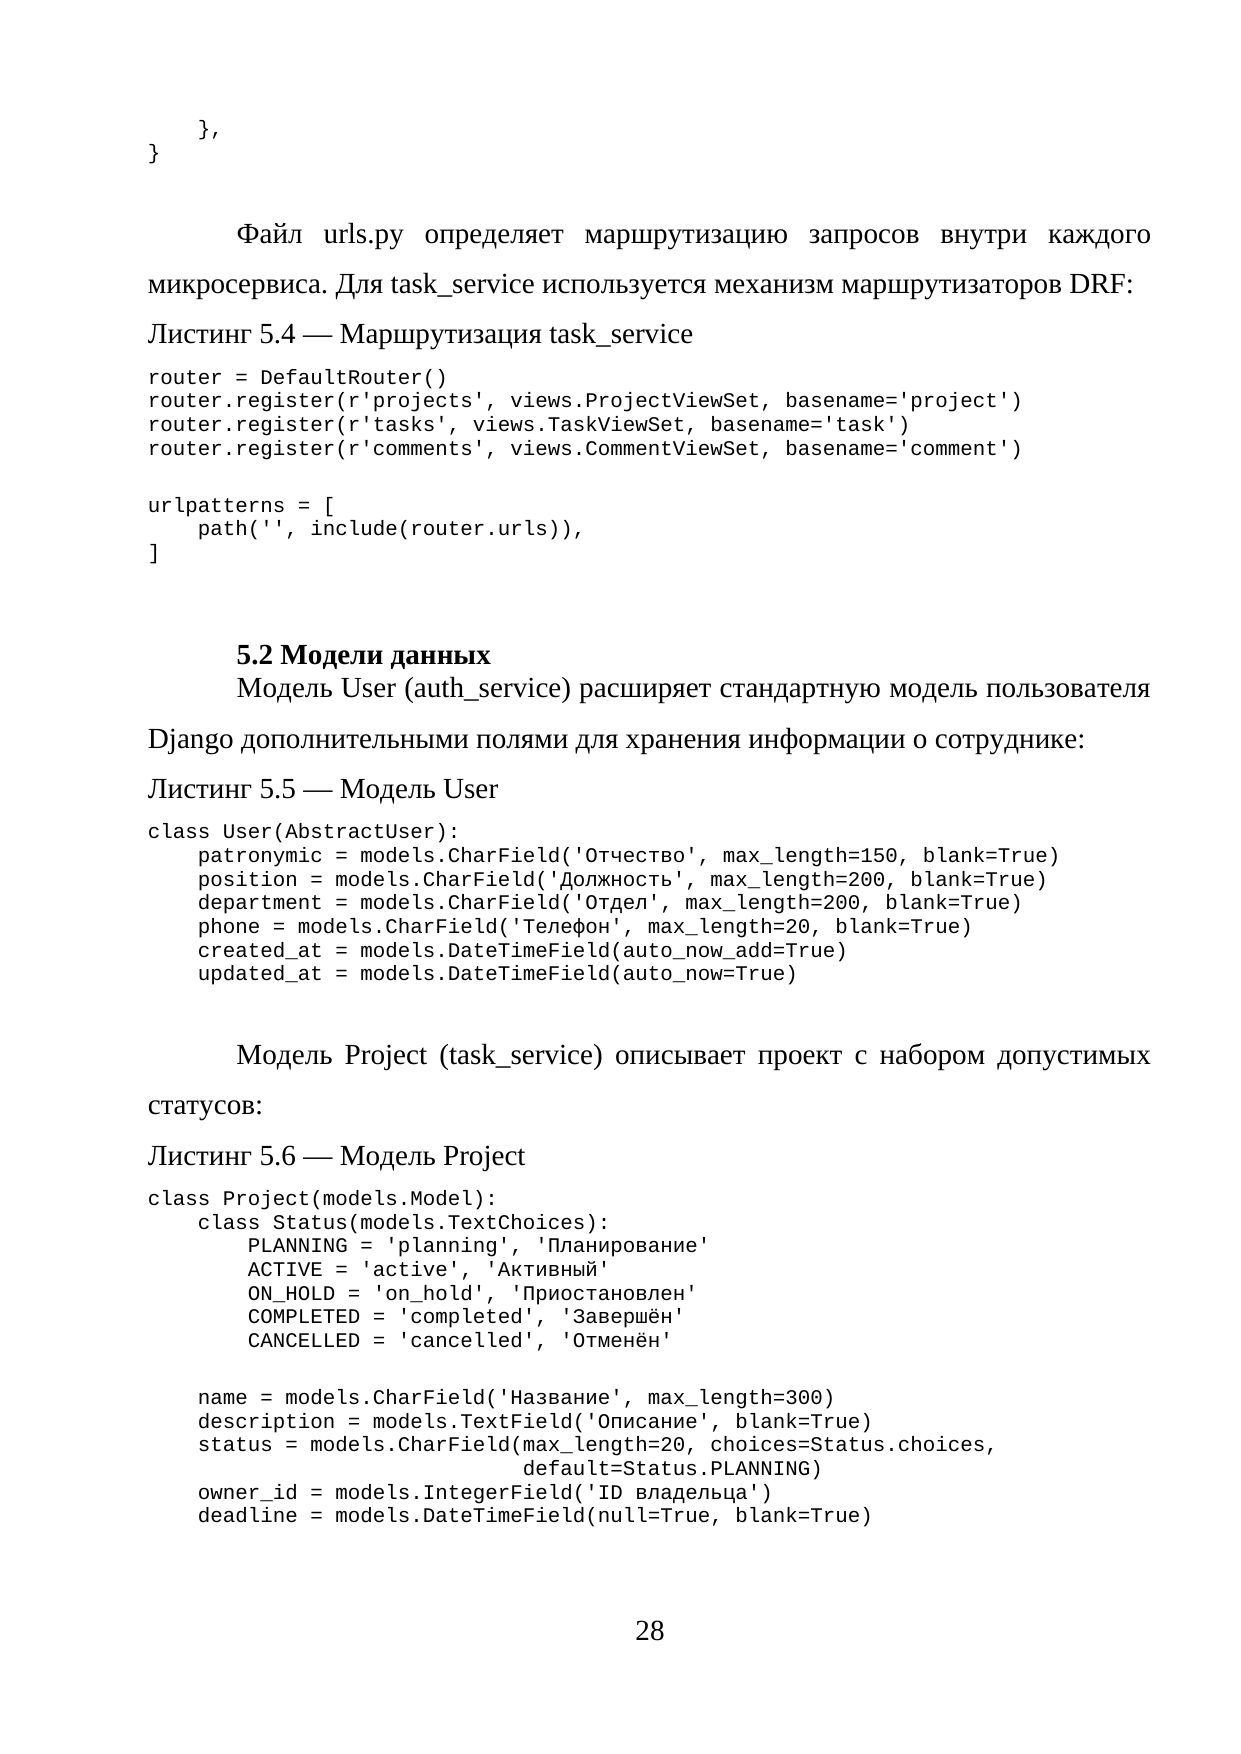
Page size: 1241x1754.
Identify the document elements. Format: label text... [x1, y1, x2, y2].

text Листинг 5.4 — Маршрутизация task_service [148, 316, 1152, 350]
text owner_id = models.IntegerField('ID владельца') [148, 1482, 1152, 1505]
text path('', include(router.urls)), [148, 518, 1152, 542]
text created_at = models.DateTimeField(auto_now_add=True) [148, 939, 1152, 963]
text } [148, 142, 1152, 165]
text deadline = models.DateTimeField(null=True, blank=True) [148, 1505, 1152, 1529]
text class Status(models.TextChoices): [148, 1212, 1152, 1235]
text department = models.CharField('Отдел', max_length=200, blank=True) [148, 892, 1152, 916]
text router = DefaultRouter() [148, 367, 1152, 390]
text COMPLETED = 'completed', 'Завершён' [148, 1306, 1152, 1330]
text }, [148, 118, 1152, 142]
text CANCELLED = 'cancelled', 'Отменён' [148, 1330, 1152, 1354]
text patronymic = models.CharField('Отчество', max_length=150, blank=True) [148, 845, 1152, 869]
text Листинг 5.6 — Модель Project [148, 1138, 1152, 1171]
text class User(AbstractUser): [148, 821, 1152, 845]
text ACTIVE = 'active', 'Активный' [148, 1259, 1152, 1283]
text description = models.TextField('Описание', blank=True) [148, 1411, 1152, 1434]
text router.register(r'tasks', views.TaskViewSet, basename='task') [148, 414, 1152, 438]
text default=Status.PLANNING) [148, 1458, 1152, 1482]
text name = models.CharField('Название', max_length=300) [148, 1387, 1152, 1411]
text class Project(models.Model): [148, 1188, 1152, 1212]
text ] [148, 542, 1152, 566]
text PLANNING = 'planning', 'Планирование' [148, 1235, 1152, 1259]
text ON_HOLD = 'on_hold', 'Приостановлен' [148, 1283, 1152, 1306]
text Файл urls.py определяет маршрутизацию запросов внутри каждого микросервиса. Для task_service используется механизм маршрутизаторов DRF: [148, 216, 1152, 299]
text Модель Project (task_service) описывает проект с набором допустимых статусов: [148, 1037, 1152, 1121]
text urlpatterns = [ [148, 495, 1152, 518]
text router.register(r'projects', views.ProjectViewSet, basename='project') [148, 390, 1152, 414]
text Модель User (auth_service) расширяет стандартную модель пользователя Django дополнительными полями для хранения информации о сотруднике: [148, 670, 1152, 754]
text position = models.CharField('Должность', max_length=200, blank=True) [148, 869, 1152, 892]
text router.register(r'comments', views.CommentViewSet, basename='comment') [148, 438, 1152, 461]
subtitle 5.2 Модели данных [148, 637, 1152, 670]
text phone = models.CharField('Телефон', max_length=20, blank=True) [148, 916, 1152, 939]
text status = models.CharField(max_length=20, choices=Status.choices, [148, 1434, 1152, 1458]
text Листинг 5.5 — Модель User [148, 771, 1152, 804]
text updated_at = models.DateTimeField(auto_now=True) [148, 963, 1152, 987]
